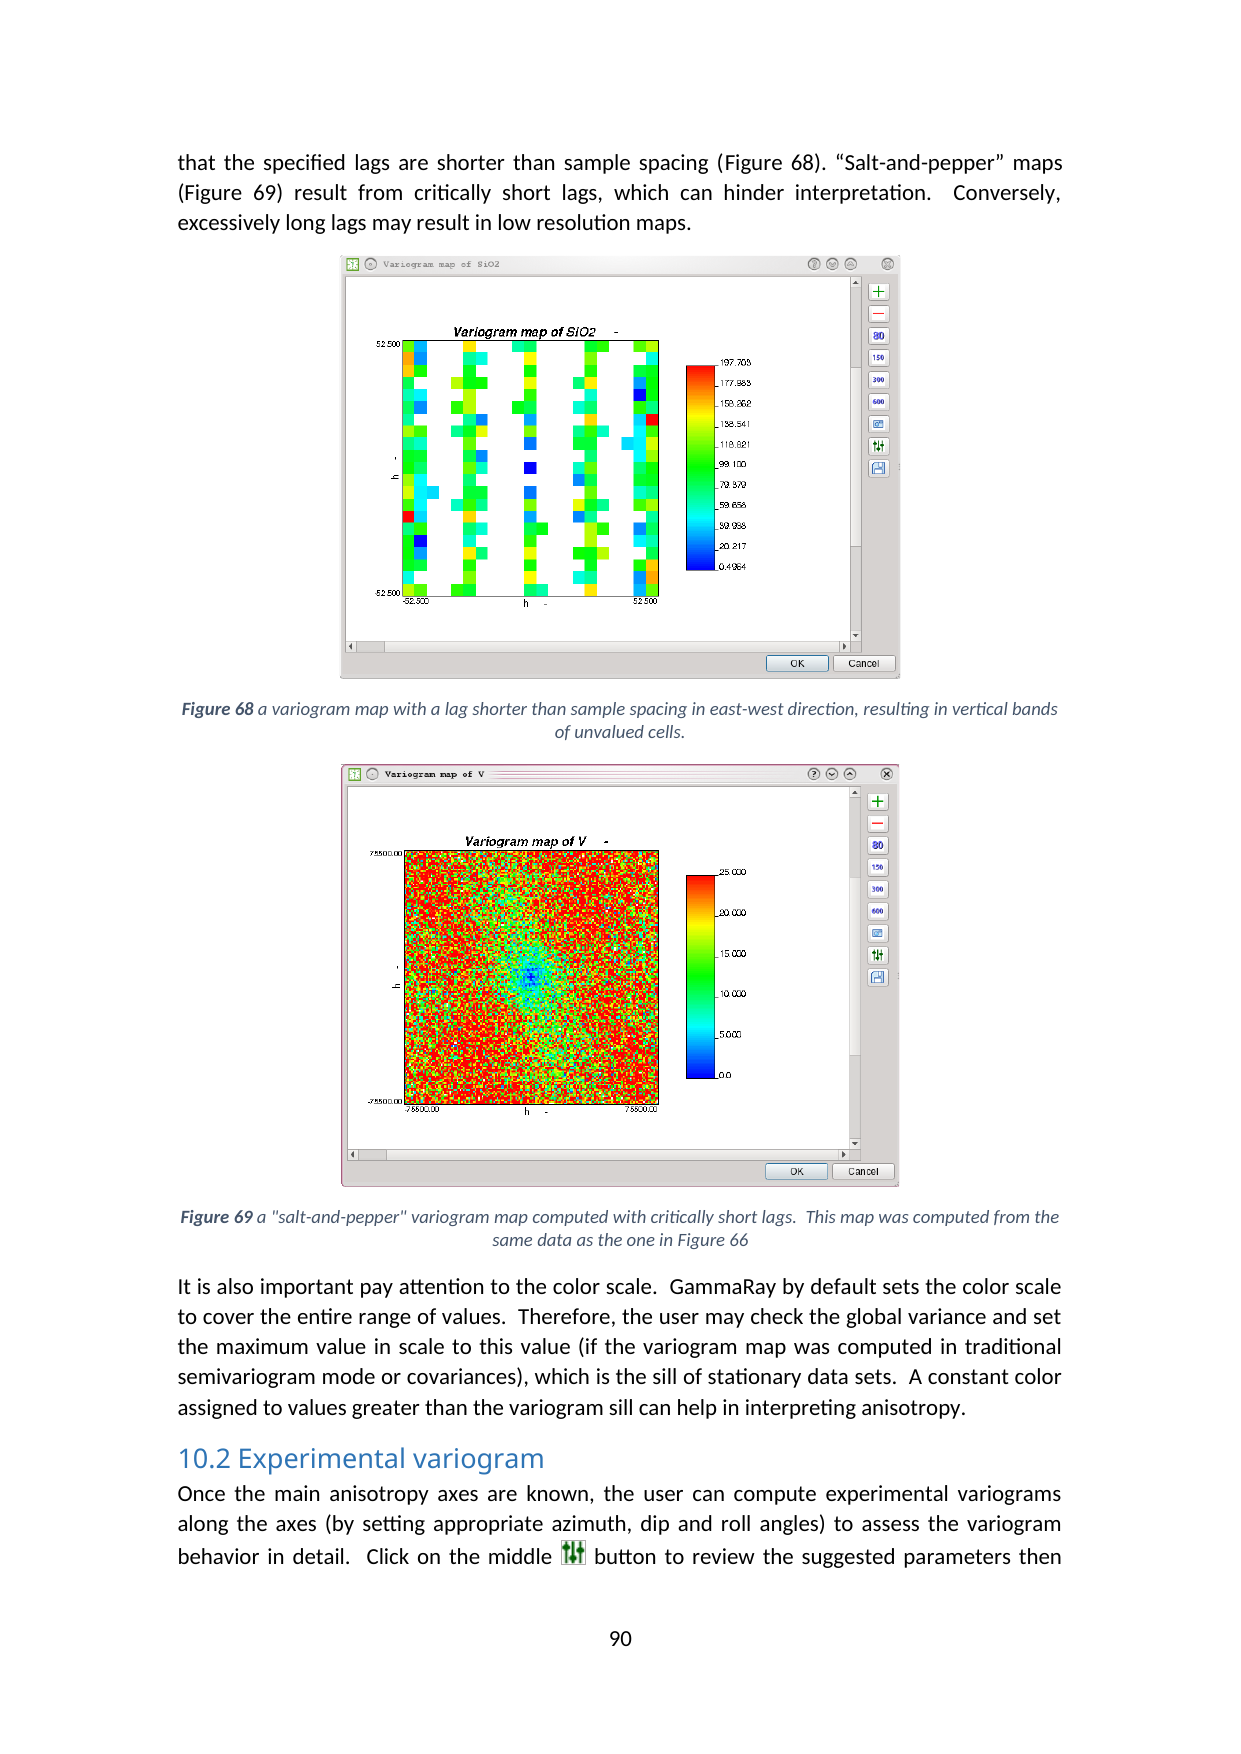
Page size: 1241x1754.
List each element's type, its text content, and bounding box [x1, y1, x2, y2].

text It is also important pay attention to the color scale. GammaRay by default sets the color scale to cover the entire range of values. Therefore, the user may check the global variance and set the maximum value in scale to this value (if the variogram map was computed in traditional semivariogram mode or covariances), which is the sill of stationary data sets. A constant color assigned to values greater than the variogram sill can help in interpreting anisotropy. [177, 1272, 1063, 1421]
picture [562, 1541, 585, 1564]
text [177, 148, 1063, 236]
subtitle Experimental variogram [177, 1439, 1063, 1476]
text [177, 1479, 1063, 1570]
text Figure 69 a "salt-and-pepper" variogram map computed with critically short lags. This map was computed from the same data as the one in Figure 66 [177, 1205, 1063, 1251]
picture [341, 764, 900, 1187]
text Figure 68 a variogram map with a lag shorter than sample spacing in east-west direction, resulting in vertical bands of unvalued cells. [177, 698, 1063, 743]
picture [339, 255, 901, 679]
